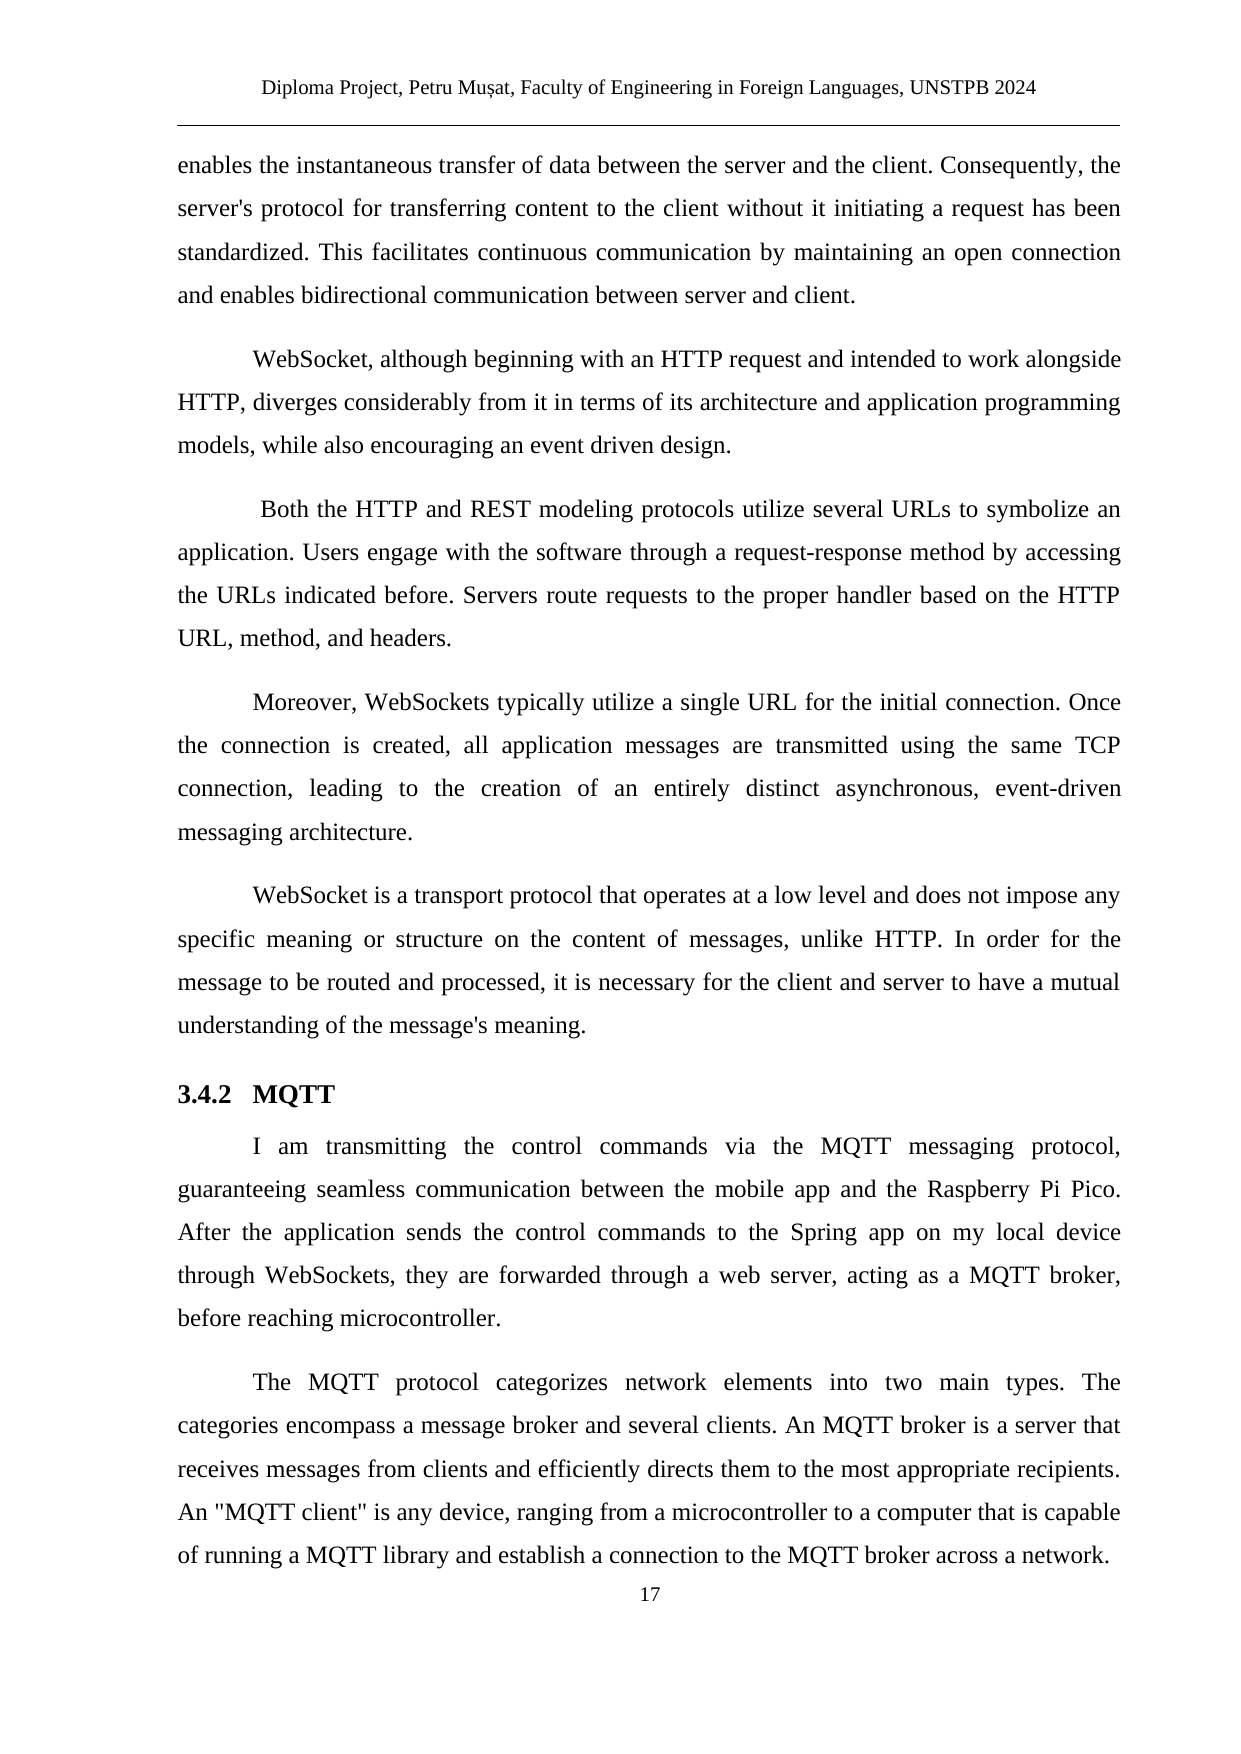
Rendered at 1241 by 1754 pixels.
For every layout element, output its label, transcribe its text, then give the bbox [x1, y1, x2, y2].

text WebSocket is a transport protocol that operates at a low level and does not impose any specific meaning or structure on the content of messages, unlike HTTP. In order for the message to be routed and processed, it is necessary for the client and server to have a mutual understanding of the message's meaning. [177, 881, 1122, 1039]
subtitle MQTT [177, 1078, 1122, 1109]
text WebSocket, although beginning with an HTTP request and intended to work alongside HTTP, diverges considerably from it in terms of its architecture and application programming models, while also encouraging an event driven design. [177, 344, 1122, 459]
text Moreover, WebSockets typically utilize a single URL for the initial connection. Once the connection is created, all application messages are transmitted using the same TCP connection, leading to the creation of an entirely distinct asynchronous, event-driven messaging architecture. [177, 687, 1122, 845]
text Both the HTTP and REST modeling protocols utilize several URLs to symbolize an application. Users engage with the software through a request-response method by accessing the URLs indicated before. Servers route requests to the proper handler based on the HTTP URL, method, and headers. [177, 494, 1122, 652]
text The MQTT protocol categorizes network elements into two main types. The categories encompass a message broker and several clients. An MQTT broker is a server that receives messages from clients and efficiently directs them to the most appropriate recipients. An "MQTT client" is any device, ranging from a microcontroller to a computer that is capable of running a MQTT library and establish a connection to the MQTT broker across a network. [177, 1367, 1122, 1569]
text I am transmitting the control commands via the MQTT messaging protocol, guaranteeing seamless communication between the mobile app and the Raspberry Pi Pico. After the application sends the control commands to the Spring app on my local device through WebSockets, they are forwarded through a web server, acting as a MQTT broker, before reaching microcontroller. [177, 1131, 1122, 1332]
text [177, 150, 1122, 308]
